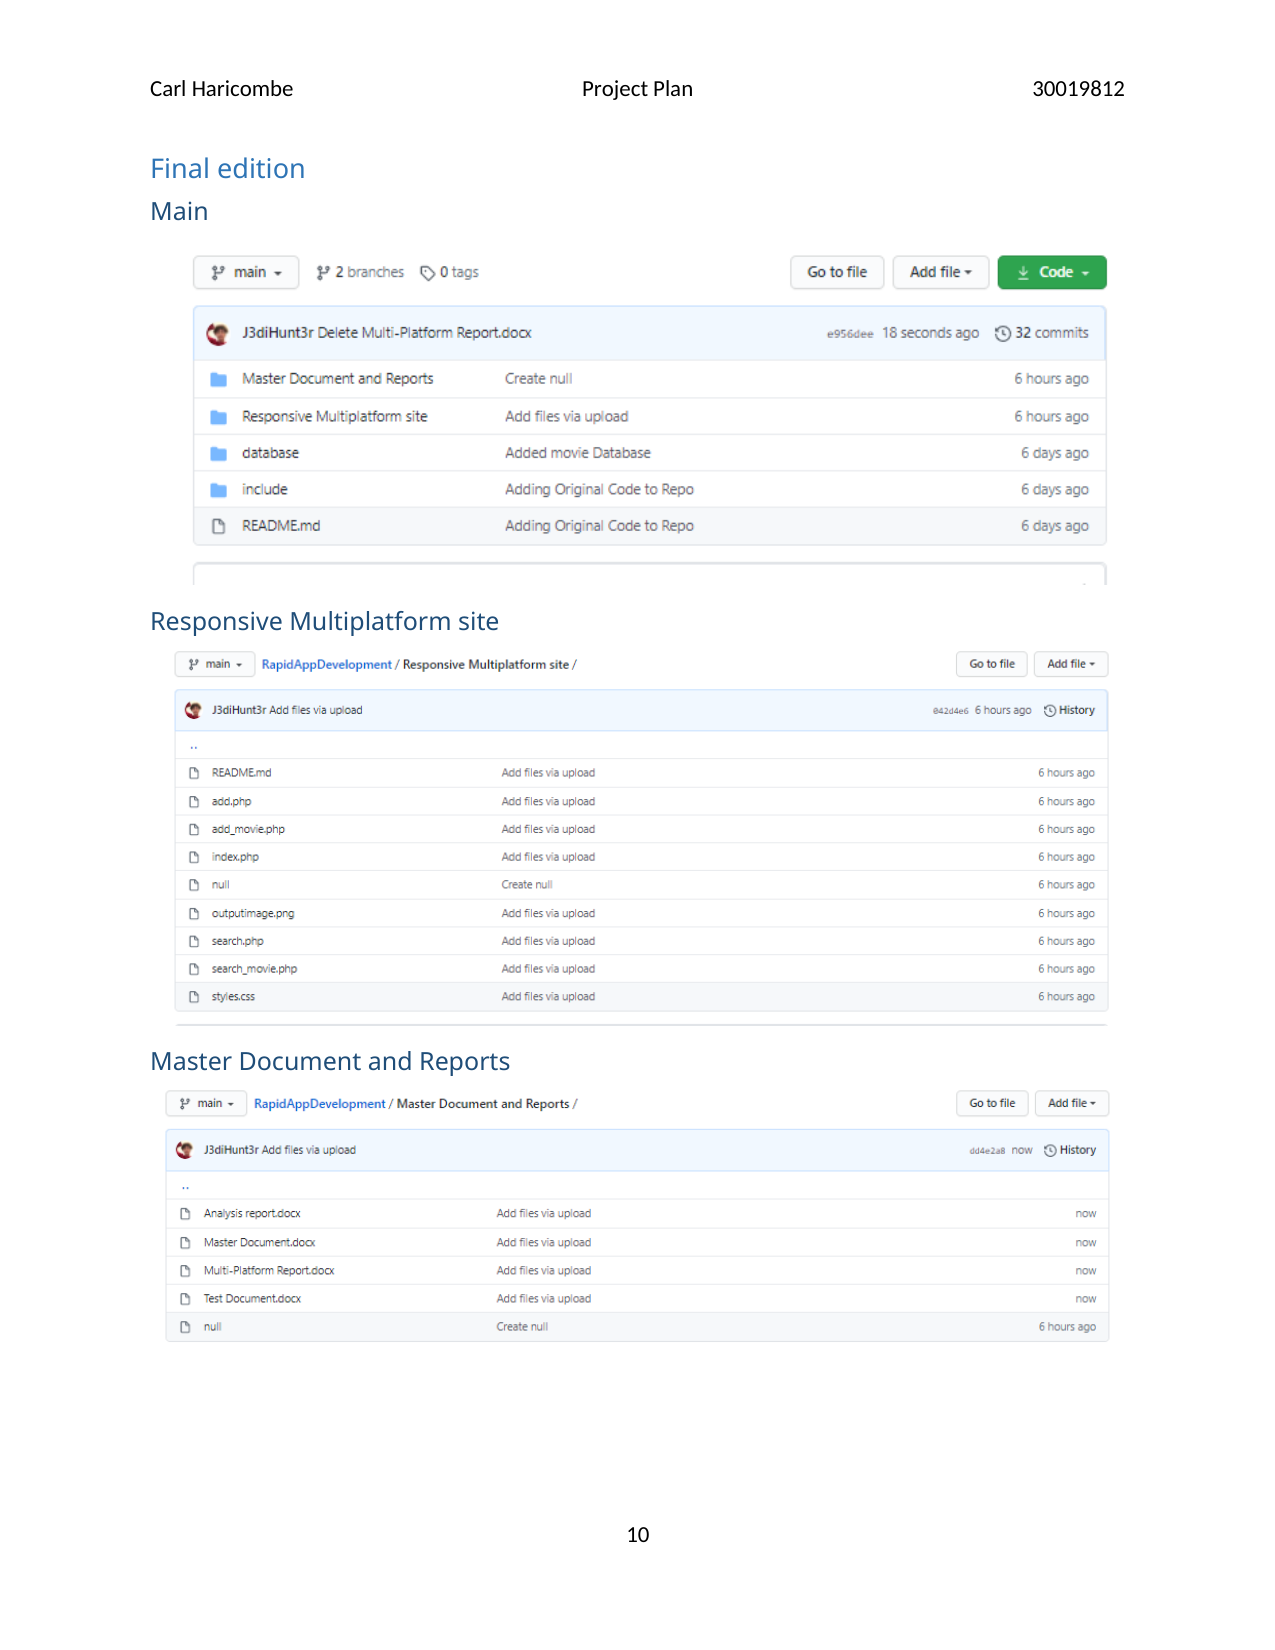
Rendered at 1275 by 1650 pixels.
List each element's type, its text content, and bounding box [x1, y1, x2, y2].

subtitle Final edition [150, 150, 1125, 187]
picture [150, 1080, 1125, 1368]
subtitle Responsive Multiplatform site [150, 604, 1125, 638]
picture [150, 230, 1125, 585]
subtitle Master Document and Reports [150, 1044, 1125, 1078]
picture [150, 640, 1125, 1026]
subtitle Main [150, 194, 1125, 228]
